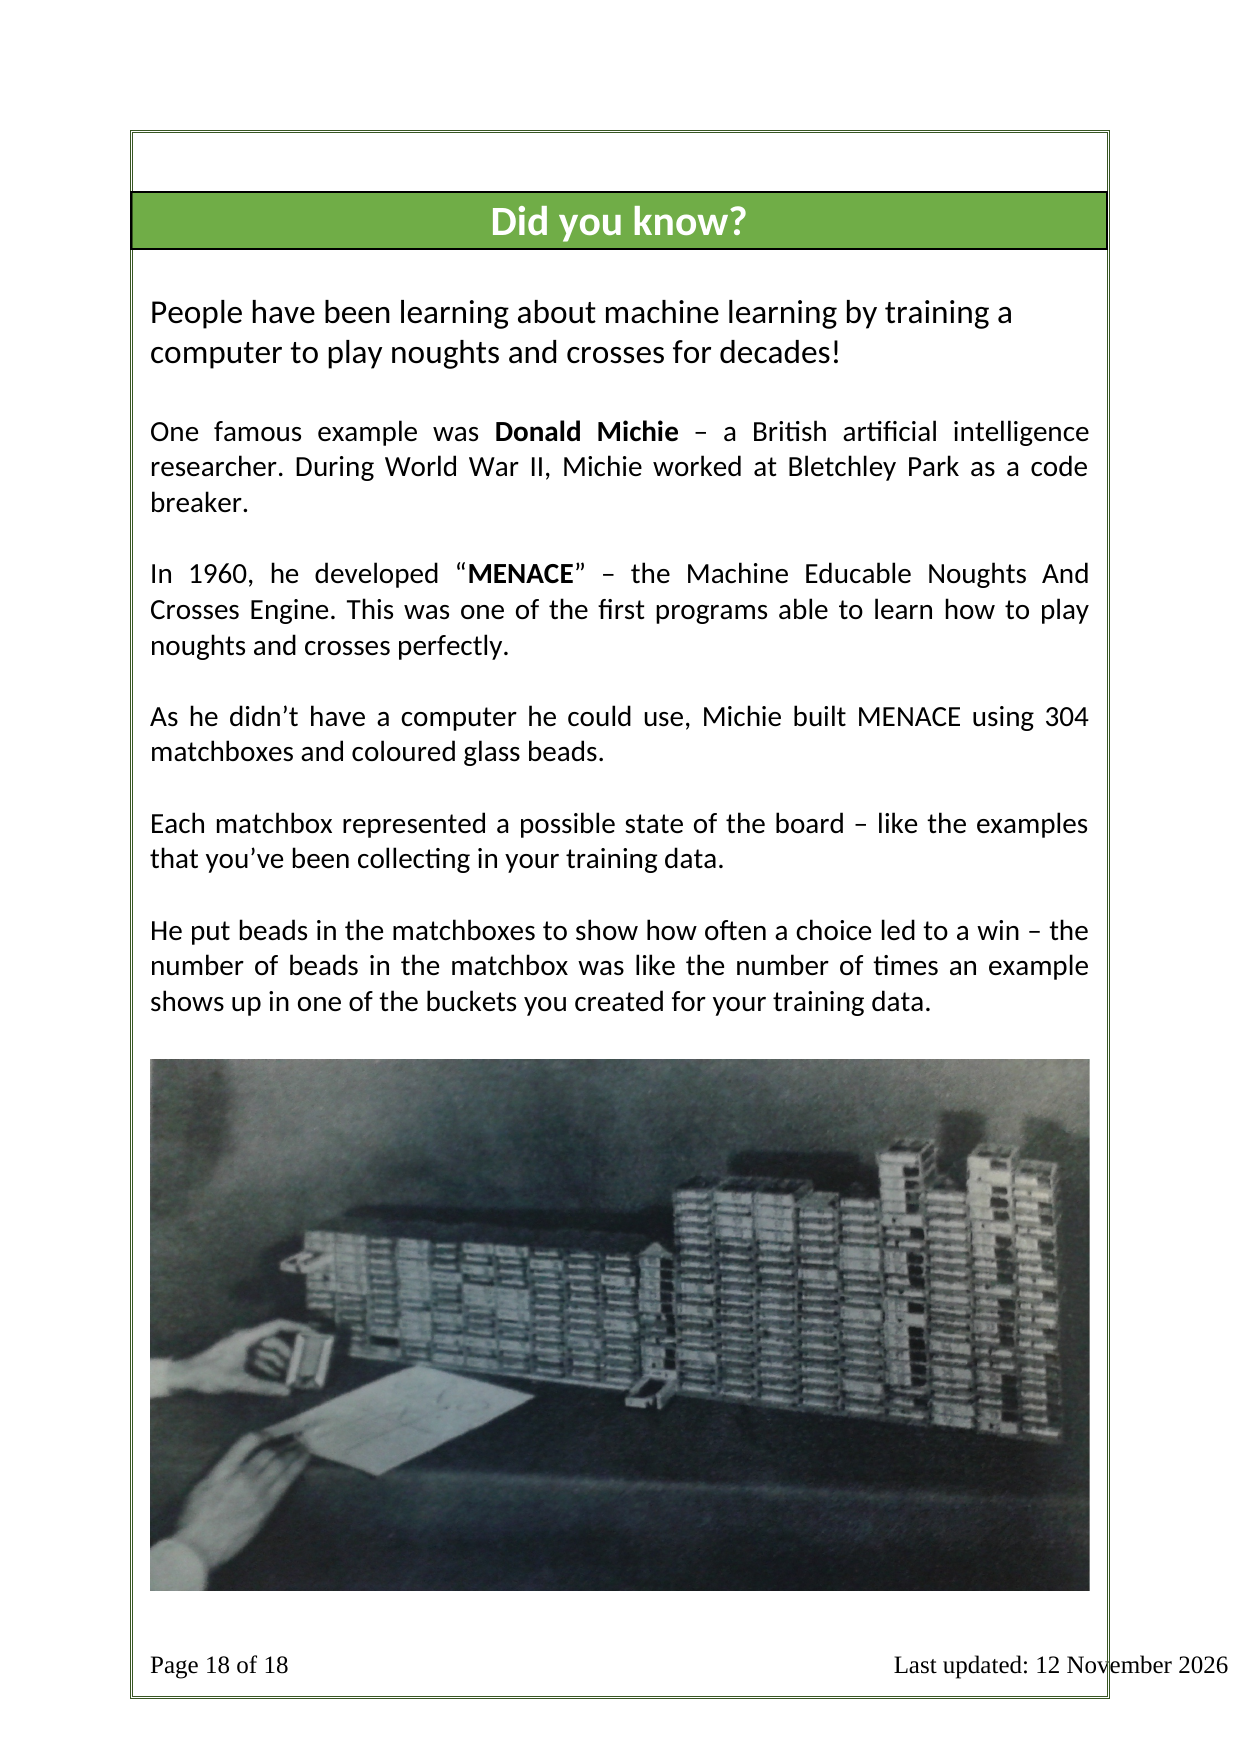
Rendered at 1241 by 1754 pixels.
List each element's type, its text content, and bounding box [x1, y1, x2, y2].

text People have been learning about machine learning by training a computer to play noughts and crosses for decades! [150, 291, 1090, 372]
text He put beads in the matchboxes to show how often a choice led to a win – the number of beads in the matchbox was like the number of times an example shows up in one of the buckets you created for your training data. [150, 912, 1090, 1018]
text As he didn’t have a computer he could use, Michie built MENACE using 304 matchboxes and coloured glass beads. [150, 698, 1090, 769]
text Each matchbox represented a possible state of the board – like the examples that you’ve been collecting in your training data. [150, 805, 1090, 876]
text One famous example was Donald Michie – a British artificial intelligence researcher. During World War II, Michie worked at Bletchley Park as a code breaker. [150, 413, 1090, 520]
text In 1960, he developed “MENACE” – the Machine Educable Noughts And Crosses Engine. This was one of the first programs able to learn how to play noughts and crosses perfectly. [150, 555, 1090, 662]
picture [150, 1059, 1090, 1591]
text Did you know? [133, 193, 1106, 248]
